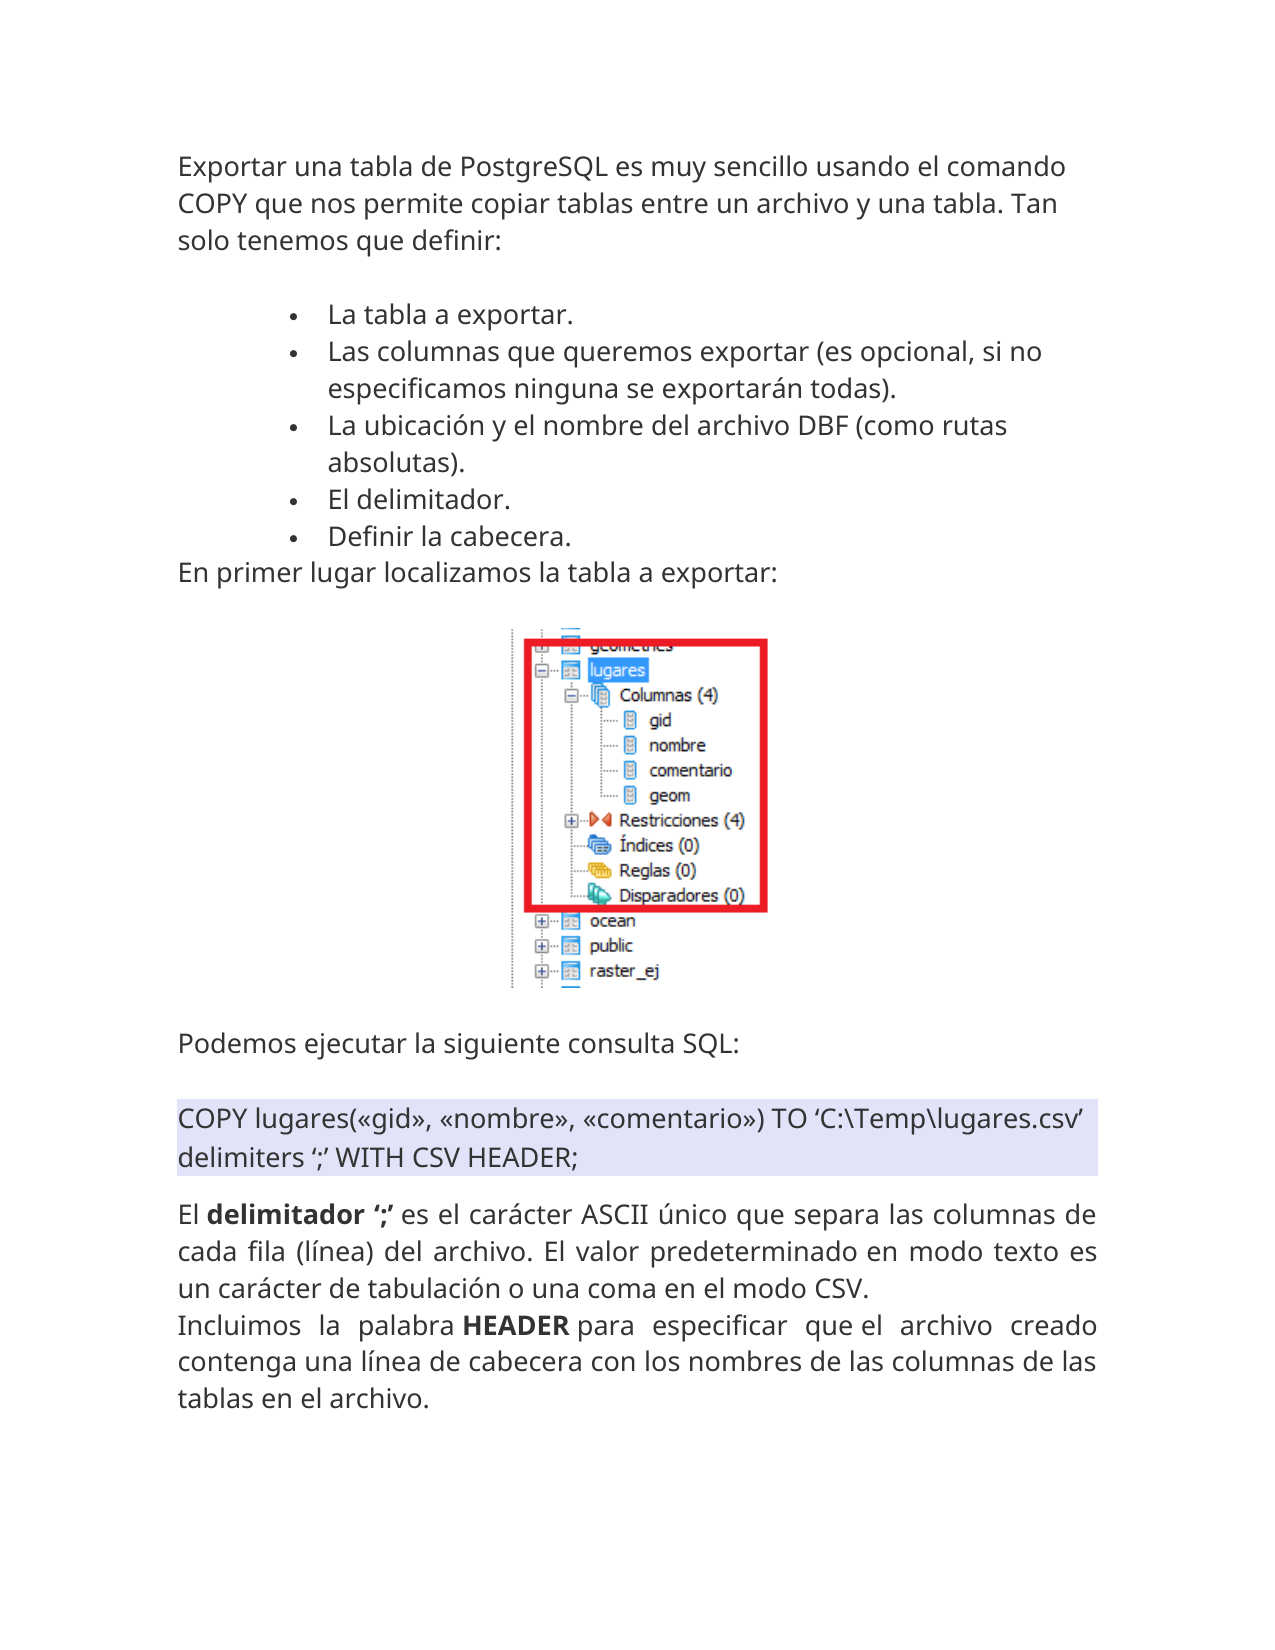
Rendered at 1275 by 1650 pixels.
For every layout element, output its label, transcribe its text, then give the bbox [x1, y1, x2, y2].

list La ubicación y el nombre del archivo DBF (como rutas absolutas). [290, 406, 1098, 480]
list La tabla a exportar. [290, 296, 1098, 333]
list El delimitador. [290, 480, 1098, 517]
list Definir la cabecera. [290, 517, 1098, 554]
list Las columnas que queremos exportar (es opcional, si no especificamos ninguna se exportarán todas). [290, 333, 1098, 406]
text COPY lugares(«gid», «nombre», «comentario») TO ‘C:\Temp\lugares.csv’ delimiters ‘;’ WITH CSV HEADER; [177, 1099, 1098, 1176]
text Incluimos la palabra HEADER para especificar que el archivo creado contenga una línea de cabecera con los nombres de las columnas de las tablas en el archivo. [177, 1306, 1098, 1417]
text Podemos ejecutar la siguiente consulta SQL: [177, 1025, 1098, 1062]
text En primer lugar localizamos la tabla a exportar: [177, 554, 1098, 591]
picture [493, 628, 782, 988]
text El delimitador ‘;’ es el carácter ASCII único que separa las columnas de cada fila (línea) del archivo. El valor predeterminado en modo texto es un carácter de tabulación o una coma en el modo CSV. [177, 1195, 1098, 1306]
text Exportar una tabla de PostgreSQL es muy sencillo usando el comando COPY que nos permite copiar tablas entre un archivo y una tabla. Tan solo tenemos que definir: [177, 148, 1098, 258]
